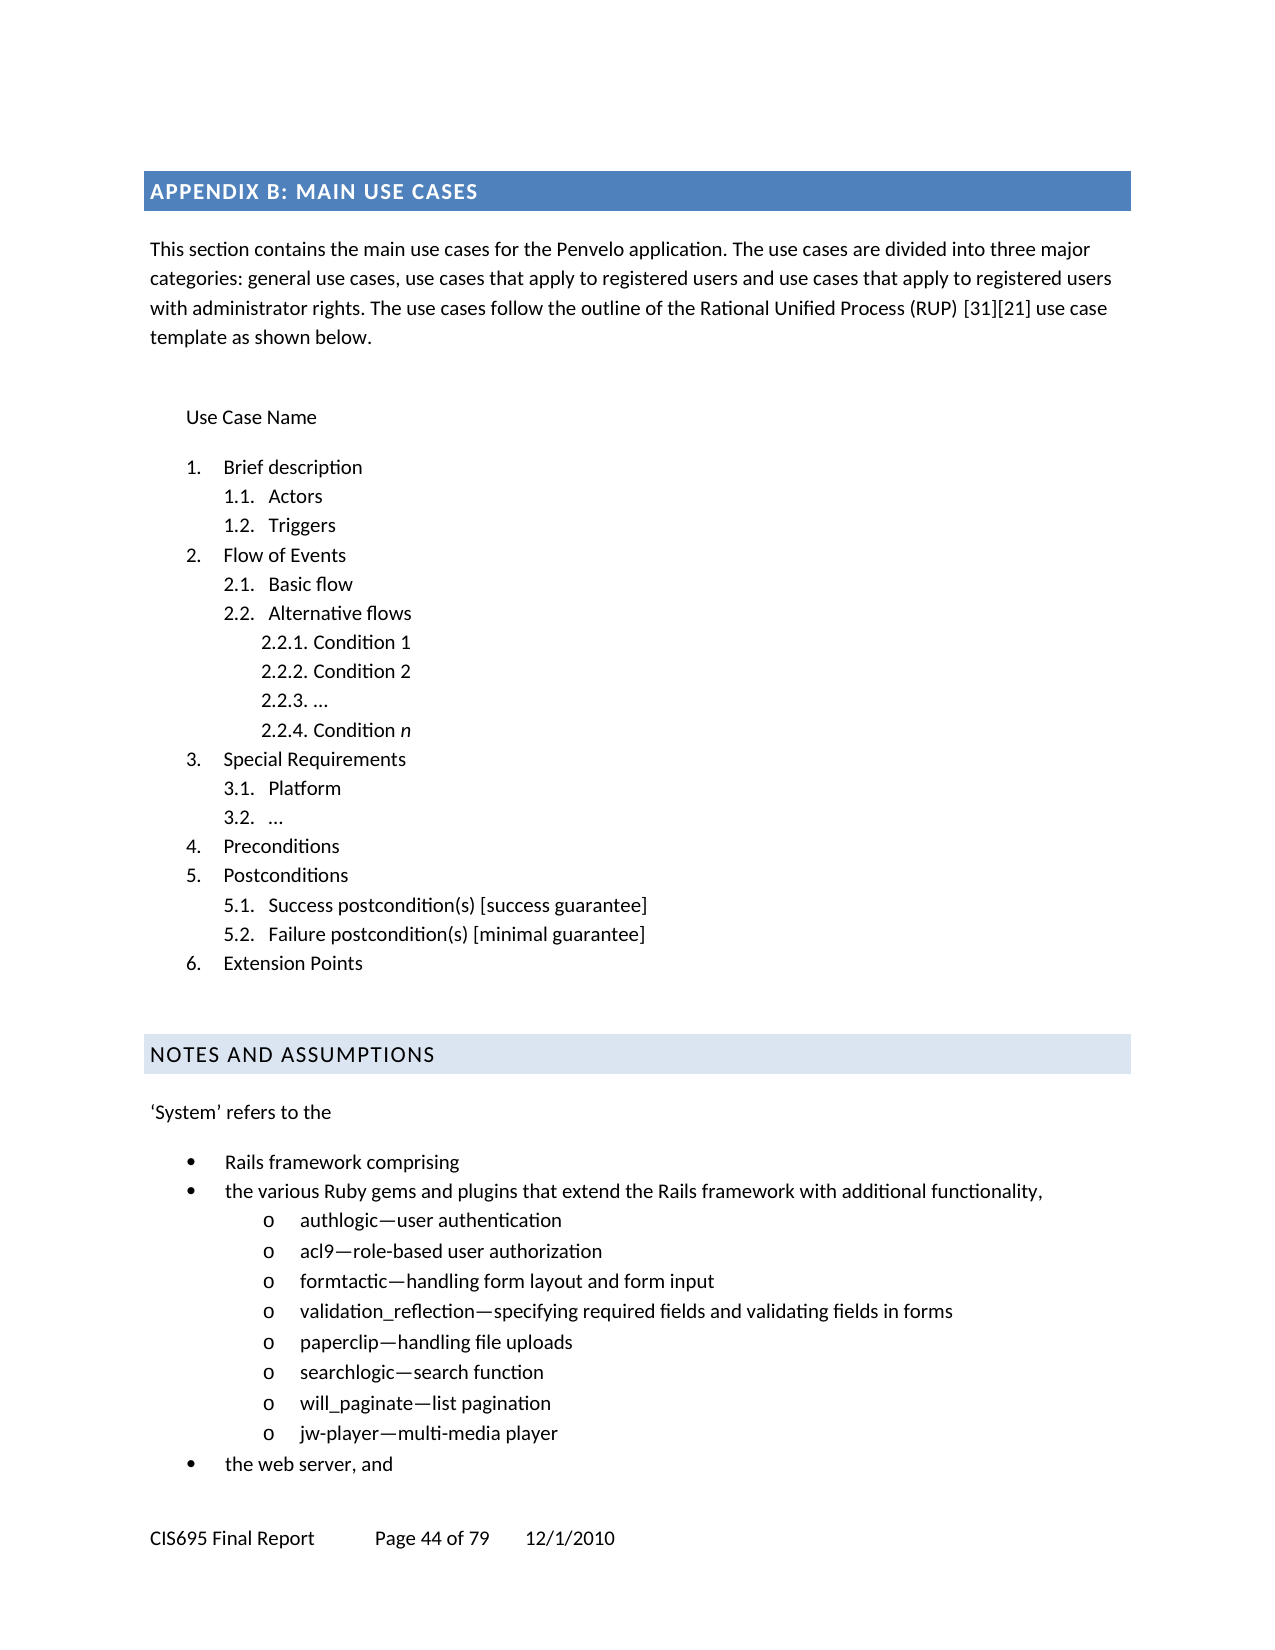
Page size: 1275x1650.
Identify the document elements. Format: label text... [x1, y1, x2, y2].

list the web server, and [187, 1451, 1125, 1476]
list formtactic—handling form layout and form input [262, 1268, 1125, 1295]
list the various Ruby gems and plugins that extend the Rails framework with additional functionality, [187, 1178, 1125, 1204]
list will_paginate—list pagination [262, 1390, 1125, 1416]
text ‘System’ refers to the [150, 1099, 1125, 1124]
list Rails framework comprising [187, 1149, 1125, 1174]
subtitle Appendix B: Main Use cases [150, 177, 1125, 205]
text This section contains the main use cases for the Penvelo application. The use cases are divided into three major categories: general use cases, use cases that apply to registered users and use cases that apply to registered users with administrator rights. The use cases follow the outline of the Rational Unified Process (RUP) [33][21] use case template as shown below. [150, 236, 1125, 349]
list acl9—role-based user authorization [262, 1238, 1125, 1264]
subtitle Notes and Assumptions [150, 1040, 1125, 1068]
list jw-player—multi-media player [262, 1420, 1125, 1447]
list authlogic—user authentication [262, 1207, 1125, 1234]
list paperclip—handling file uploads [262, 1329, 1125, 1356]
list validation_reflection—specifying required fields and validating fields in forms [262, 1299, 1125, 1325]
list searchlogic—search function [262, 1359, 1125, 1386]
